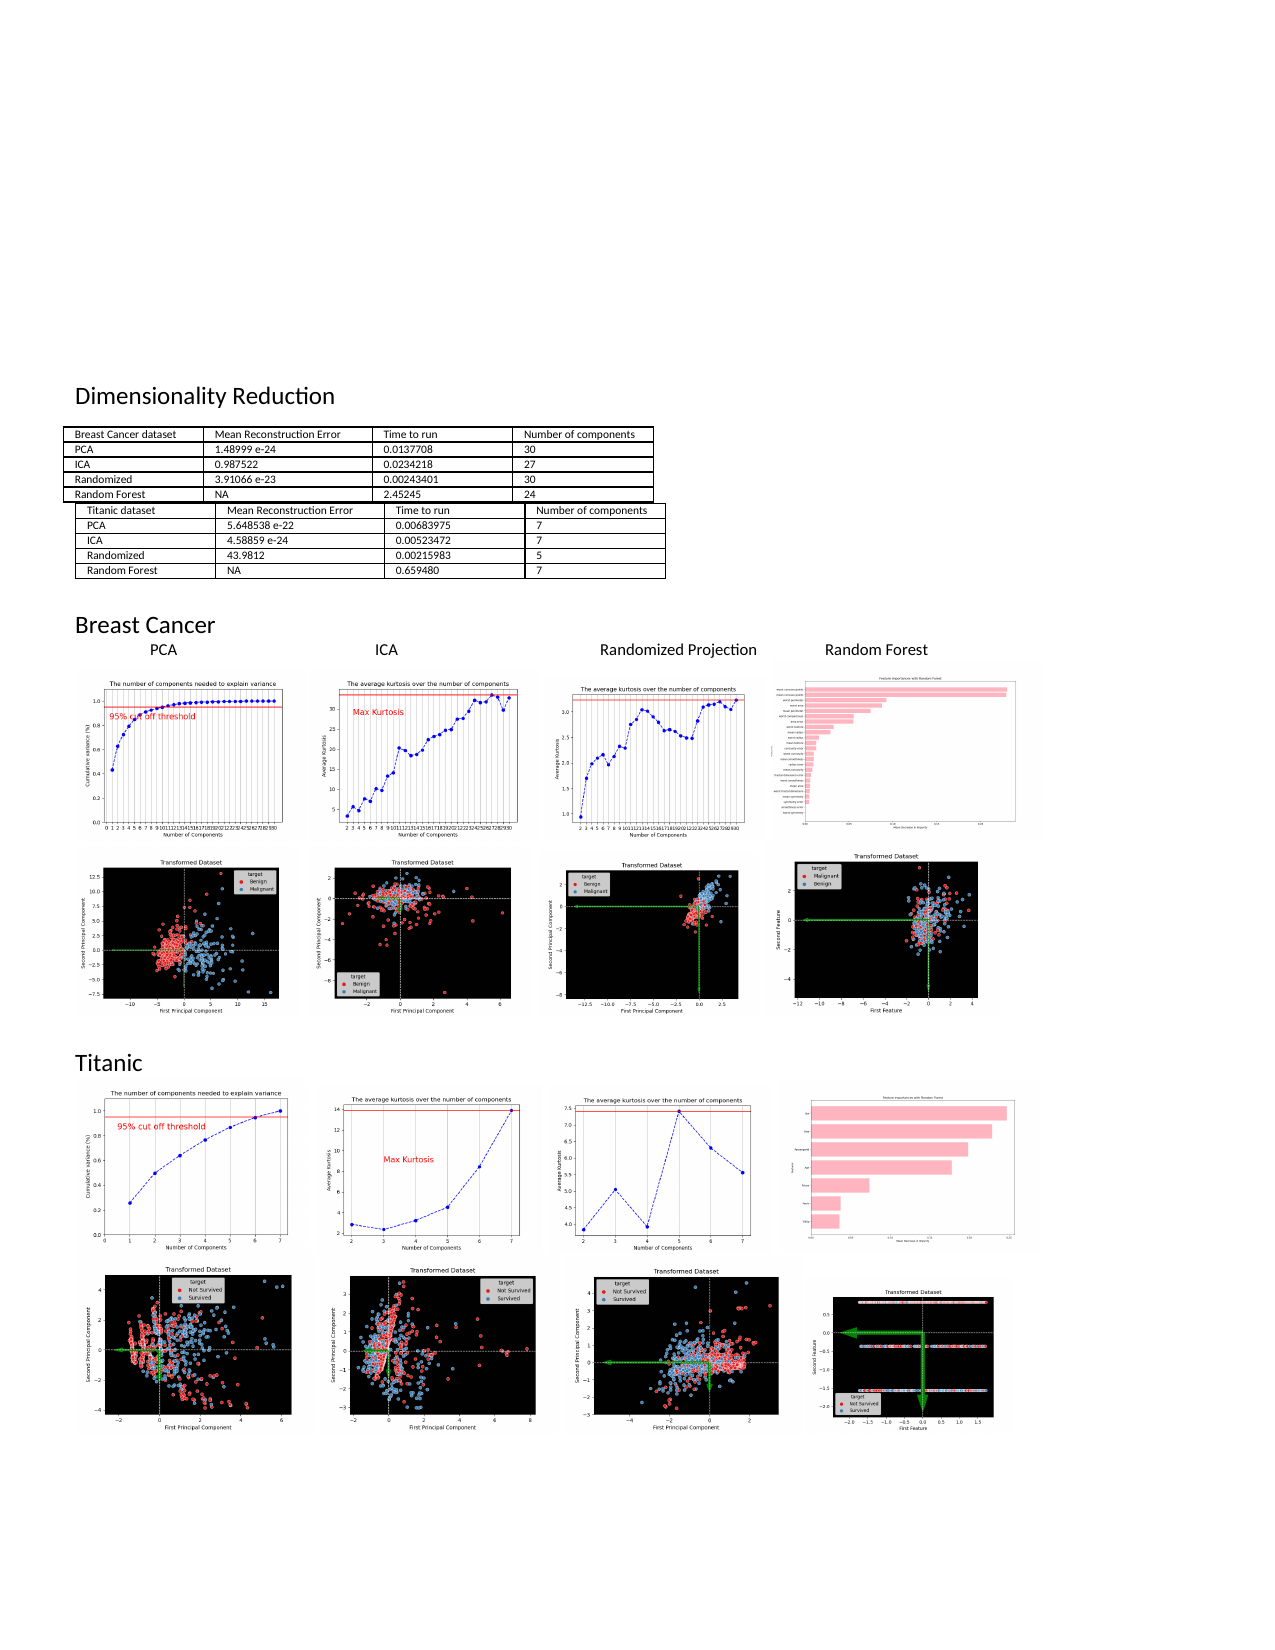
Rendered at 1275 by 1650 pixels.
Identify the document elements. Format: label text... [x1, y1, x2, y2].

table_cell 0.00683975 [385, 519, 524, 532]
table_cell 7 [526, 519, 665, 532]
table_cell NA [216, 564, 384, 577]
table_cell 0.00523472 [385, 534, 524, 547]
picture [75, 1077, 773, 1434]
table_header Titanic dataset [76, 504, 215, 517]
table_cell ICA [76, 534, 215, 547]
table_header Time to run [373, 428, 512, 441]
table_cell 0.659480 [385, 564, 524, 577]
text Titanic [75, 1047, 1200, 1078]
text Breast Cancer [75, 609, 1200, 639]
table_cell 5.648538 e-22 [216, 519, 384, 532]
picture [545, 659, 1043, 1017]
table_cell ICA [64, 458, 203, 471]
picture [538, 850, 760, 1017]
table_cell 30 [513, 473, 653, 486]
text Dimensionality Reduction [75, 380, 1200, 411]
table_cell 5 [526, 549, 665, 562]
table_cell 0.00215983 [385, 549, 524, 562]
table_cell 24 [513, 488, 653, 501]
picture [807, 1278, 1014, 1434]
table_cell Random Forest [76, 564, 215, 577]
table_cell 30 [513, 443, 653, 456]
table_cell Randomized [64, 473, 203, 486]
table_header Mean Reconstruction Error [204, 428, 372, 441]
table_header Breast Cancer dataset [64, 428, 203, 441]
table_cell 7 [526, 564, 665, 577]
table_cell 0.0137708 [373, 443, 512, 456]
table_cell 2.45245 [373, 488, 512, 501]
picture [75, 668, 305, 841]
table_cell NA [204, 488, 372, 501]
table_header Time to run [385, 504, 524, 517]
table_cell 27 [513, 458, 653, 471]
table_cell 4.58859 e-24 [216, 534, 384, 547]
picture [310, 668, 540, 841]
table_header Mean Reconstruction Error [216, 504, 384, 517]
text PCA ICA Randomized Projection Random Forest [75, 639, 1200, 660]
table_cell 0.987522 [204, 458, 372, 471]
table_cell 1.48999 e-24 [204, 443, 372, 456]
table_cell 0.0234218 [373, 458, 512, 471]
picture [778, 1079, 1040, 1254]
table_cell 0.00243401 [373, 473, 512, 486]
table_cell Randomized [76, 549, 215, 562]
table_cell 7 [526, 534, 665, 547]
table_header Number of components [526, 504, 665, 517]
table_cell PCA [76, 519, 215, 532]
table_cell PCA [64, 443, 203, 456]
table_header Number of components [513, 428, 653, 441]
table_cell 43.9812 [216, 549, 384, 562]
picture [75, 847, 301, 1017]
picture [306, 847, 533, 1017]
table_cell 3.91066 e-23 [204, 473, 372, 486]
picture [564, 1256, 802, 1434]
table_cell Random Forest [64, 488, 203, 501]
